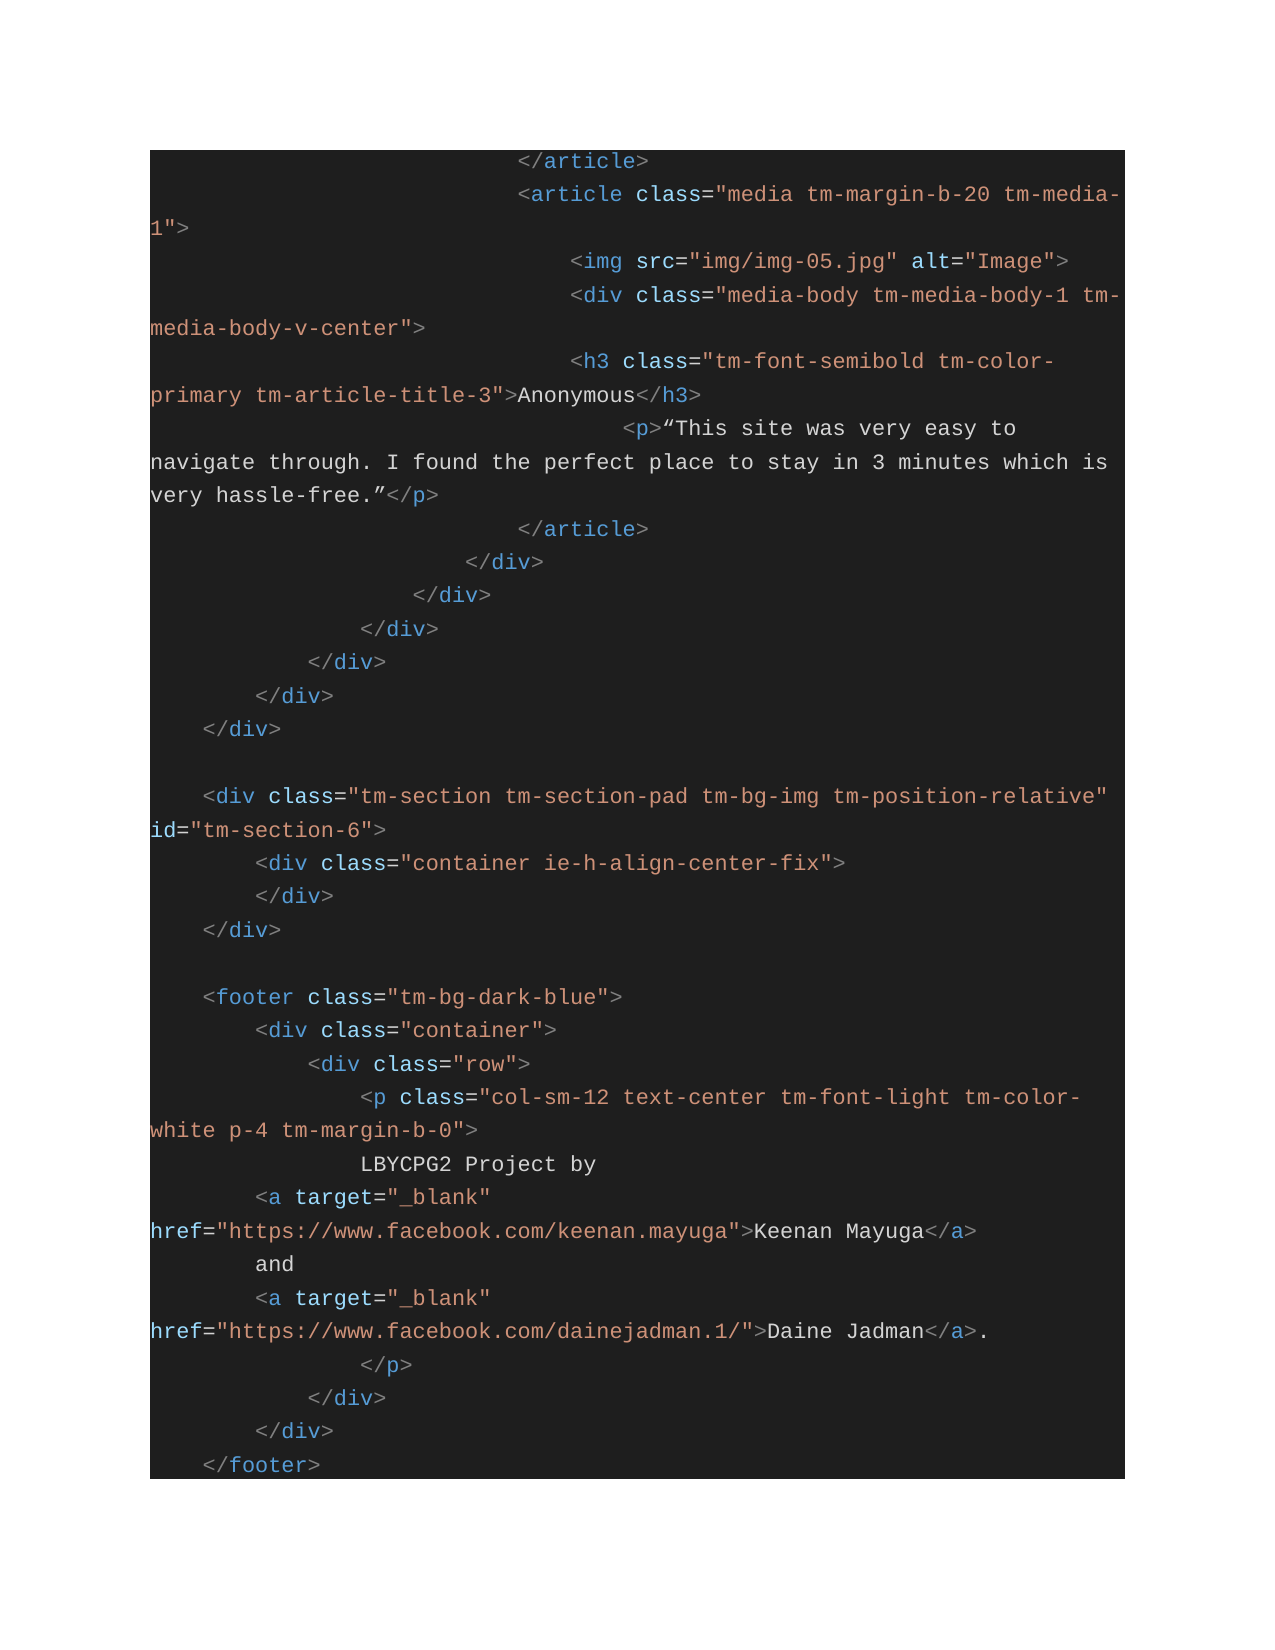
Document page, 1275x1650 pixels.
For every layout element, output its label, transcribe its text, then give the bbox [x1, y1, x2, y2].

text <a target="_blank" href="https://www.facebook.com/dainejadman.1/">Daine Jadman</a>. [150, 1287, 1125, 1345]
text and [150, 1253, 1125, 1278]
text </article> [150, 150, 1125, 175]
text <a target="_blank" href="https://www.facebook.com/keenan.mayuga">Keenan Mayuga</a> [150, 1187, 1125, 1245]
text </div> [150, 551, 1125, 576]
text </div> [150, 652, 1125, 676]
text <div class="media-body tm-media-body-1 tm-media-body-v-center"> [150, 284, 1125, 342]
text <p class="col-sm-12 text-center tm-font-light tm-color-white p-4 tm-margin-b-0"> [150, 1086, 1125, 1144]
text </div> [150, 886, 1125, 910]
text <div class="tm-section tm-section-pad tm-bg-img tm-position-relative" id="tm-section-6"> [150, 785, 1125, 843]
text </article> [150, 518, 1125, 543]
text LBYCPG2 Project by [150, 1153, 1125, 1178]
text <article class="media tm-margin-b-20 tm-media-1"> [150, 183, 1125, 242]
text <p>“This site was very easy to navigate through. I found the perfect place to stay in 3 minutes which is very hassle-free.”</p> [150, 417, 1125, 509]
text </div> [150, 685, 1125, 710]
text </footer> [150, 1454, 1125, 1479]
text </div> [150, 919, 1125, 944]
text <div class="container ie-h-align-center-fix"> [150, 852, 1125, 877]
text </div> [150, 1387, 1125, 1412]
text <img src="img/img-05.jpg" alt="Image"> [150, 250, 1125, 275]
text </div> [150, 1421, 1125, 1445]
text </p> [150, 1354, 1125, 1378]
text <div class="container"> [150, 1019, 1125, 1044]
text <footer class="tm-bg-dark-blue"> [150, 986, 1125, 1011]
text </div> [150, 718, 1125, 743]
text <h3 class="tm-font-semibold tm-color-primary tm-article-title-3">Anonymous</h3> [150, 351, 1125, 409]
text </div> [150, 585, 1125, 609]
text <div class="row"> [150, 1053, 1125, 1078]
text </div> [150, 618, 1125, 643]
